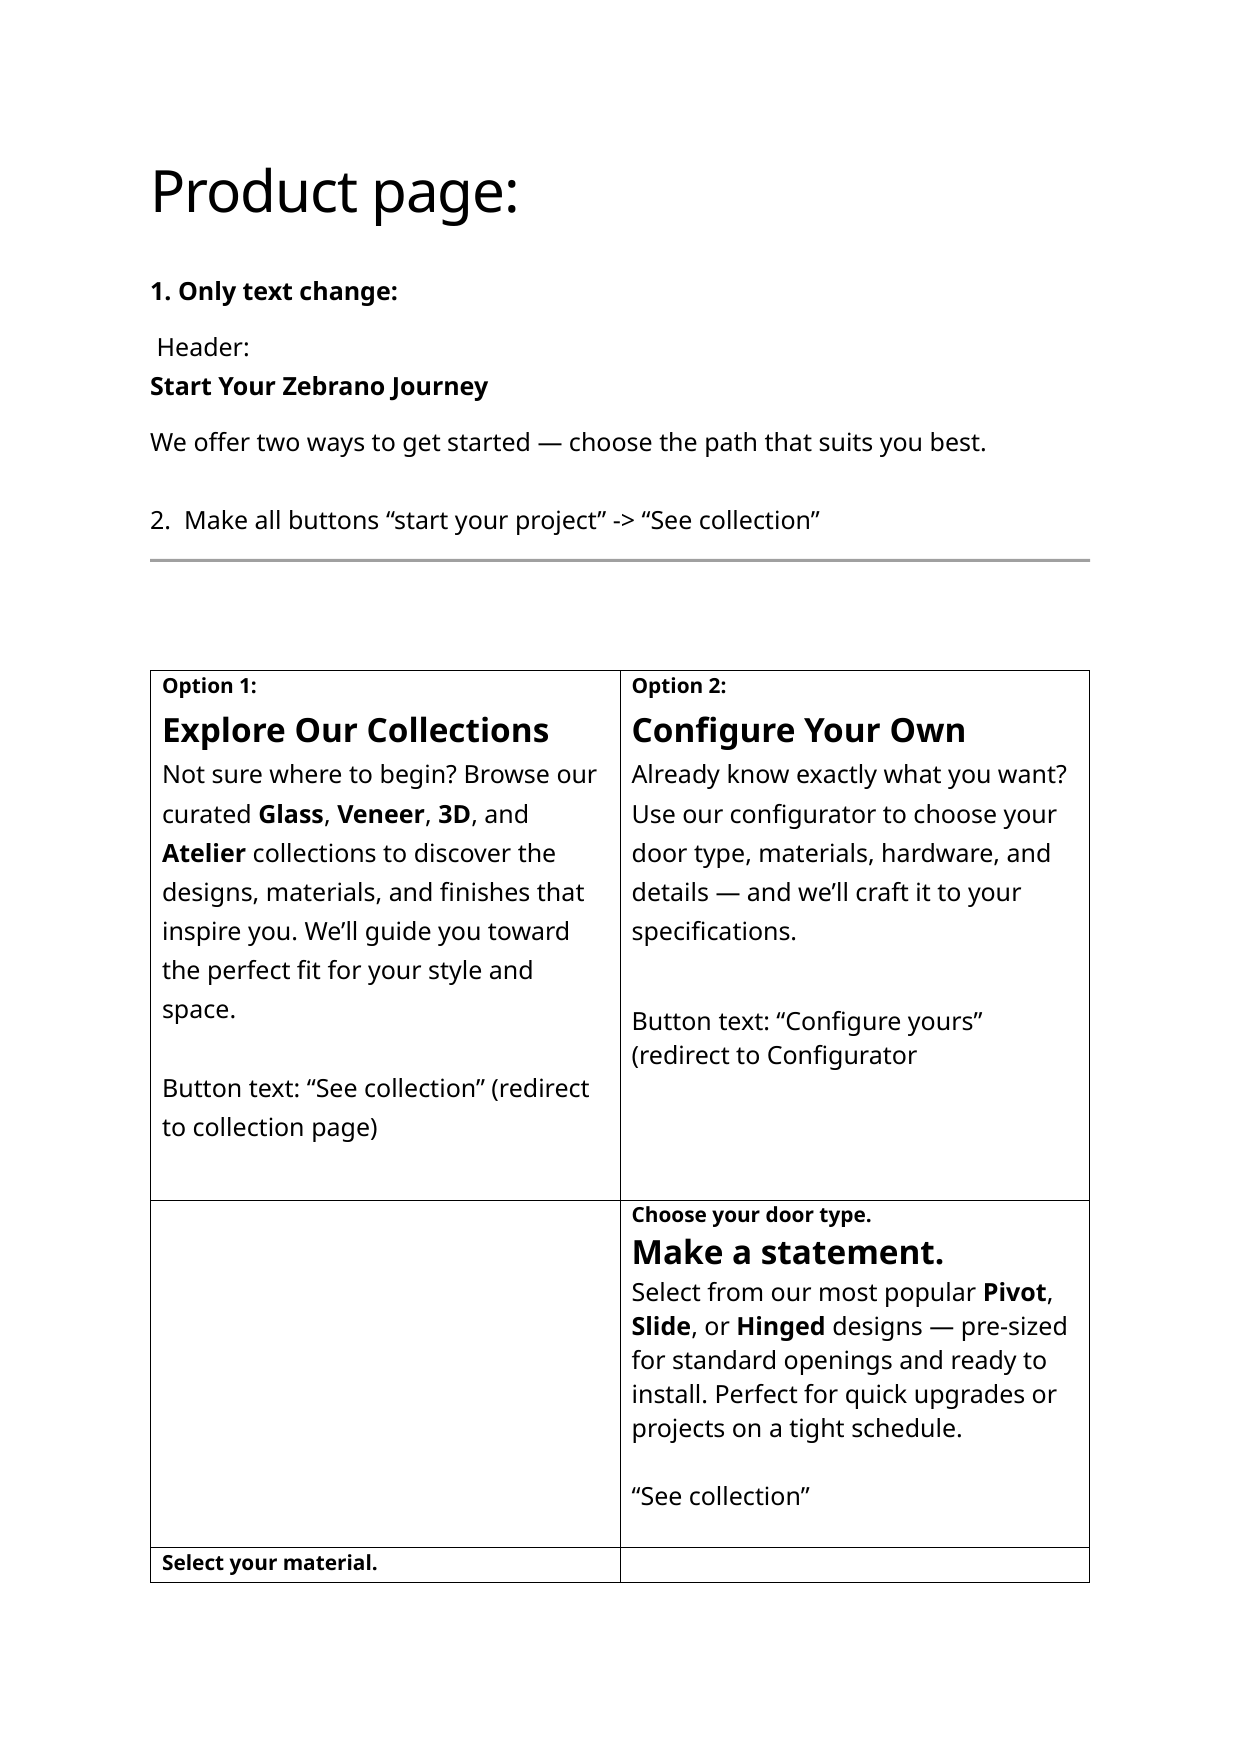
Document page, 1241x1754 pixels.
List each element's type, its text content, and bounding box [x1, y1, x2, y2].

table_header Option 1: Explore Our Collections Not sure where to begin? Browse our curated Glass, Veneer, 3D, and Atelier collections to discover the designs, materials, and finishes that inspire you. We’ll guide you toward the perfect fit for your style and space. Button text: “See collection” (redirect to collection page) [151, 671, 620, 1199]
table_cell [151, 1548, 620, 1582]
table_cell Choose your door type. Make a statement. Select from our most popular Pivot, Slide, or Hinged designs — pre-sized for standard openings and ready to install. Perfect for quick upgrades or projects on a tight schedule. “See collection” [621, 1201, 1089, 1547]
text We offer two ways to get started — choose the path that suits you best. 2. Make all buttons “start your project” -> “See collection” [150, 424, 1090, 537]
table_cell [621, 1548, 1089, 1582]
text Product page: 1. Only text change: [150, 150, 1090, 308]
text Header: Start Your Zebrano Journey [150, 329, 1090, 403]
table_header Option 2: Configure Your Own Already know exactly what you want? Use our configurator to choose your door type, materials, hardware, and details — and we’ll craft it to your specifications. Button text: “Configure yours” (redirect to Configurator [621, 671, 1089, 1199]
table_cell [151, 1201, 620, 1547]
